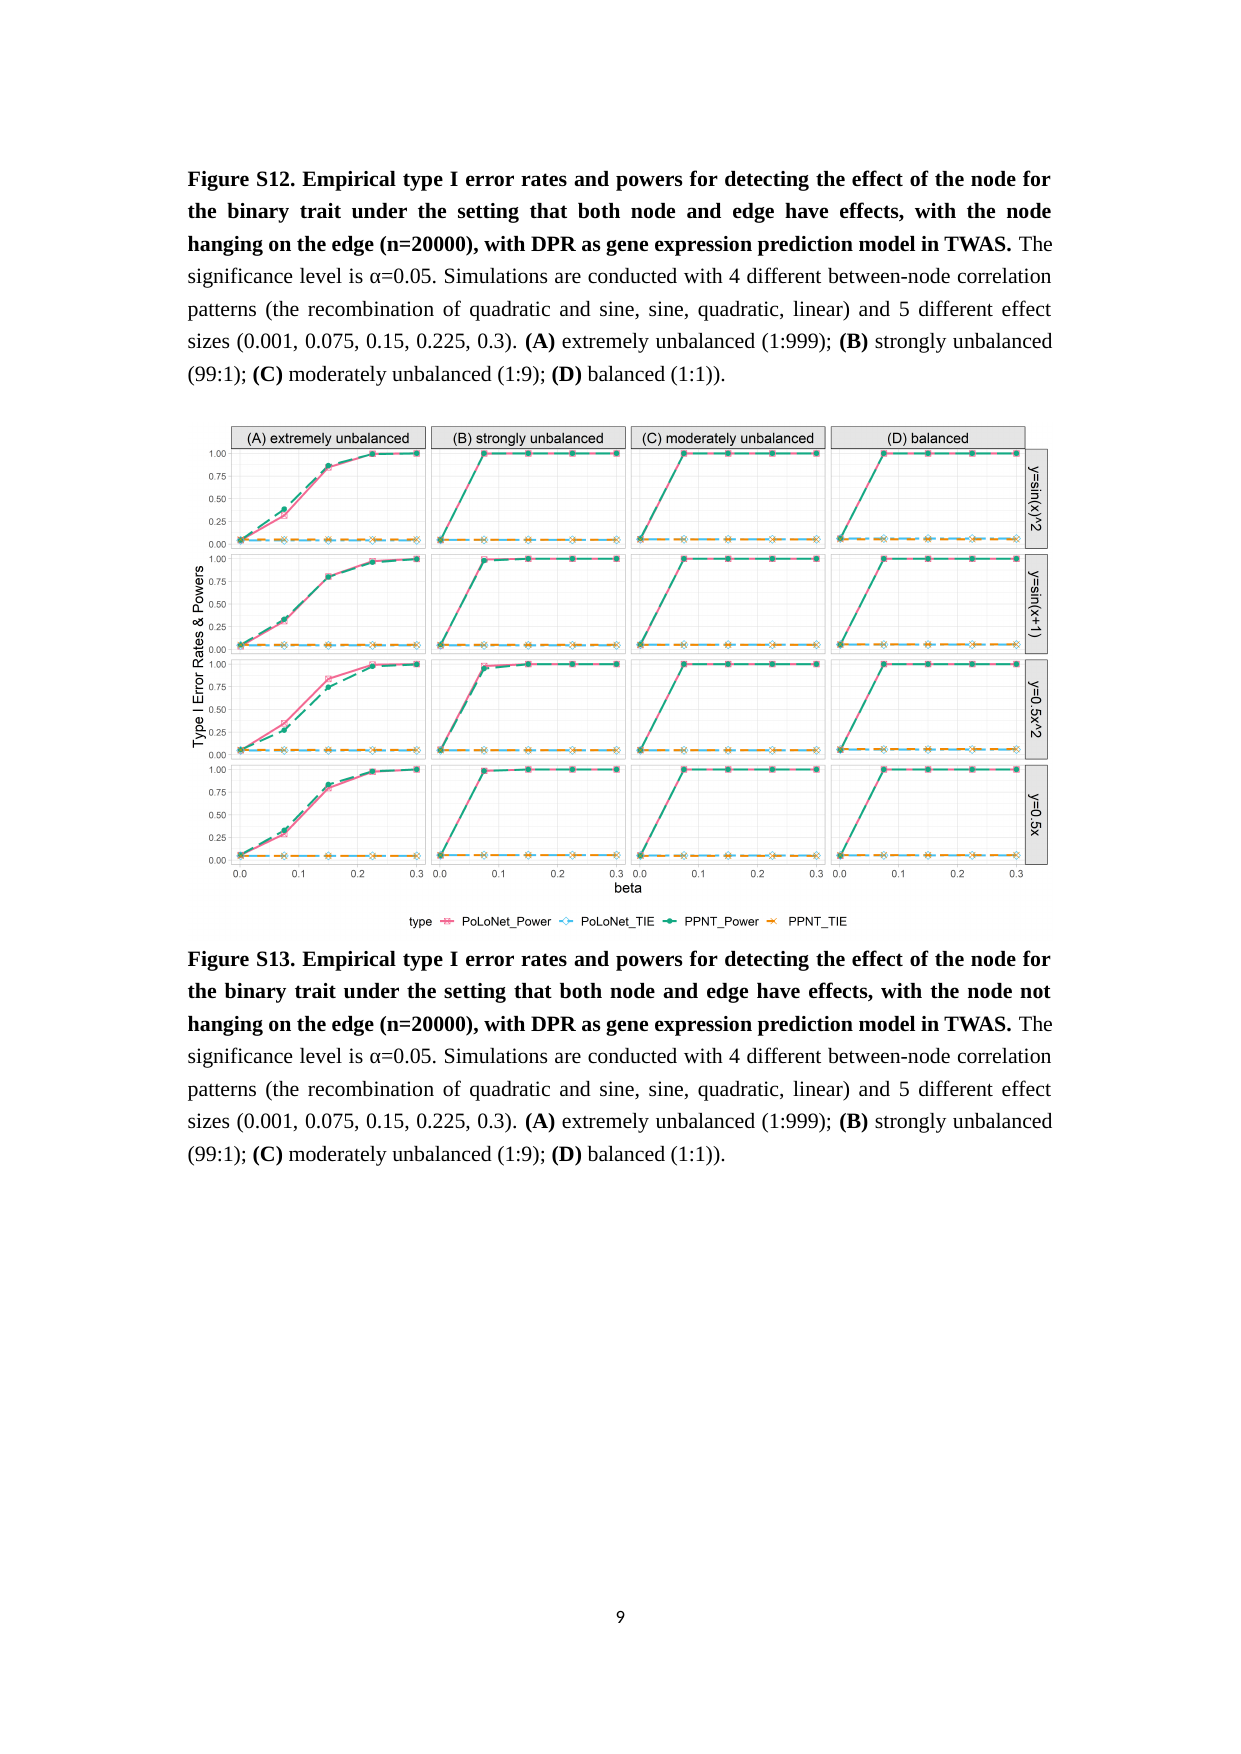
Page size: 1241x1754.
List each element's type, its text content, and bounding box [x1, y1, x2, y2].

picture [187, 422, 1053, 941]
text Figure S12. Empirical type I error rates and powers for detecting the effect of the node for the binary trait under the setting that both node and edge have effects, with the node hanging on the edge (n=20000), with DPR as gene expression prediction model in TWAS. The significance level is α=0.05. Simulations are conducted with 4 different between-node correlation patterns (the recombination of quadratic and sine, sine, quadratic, linear) and 5 different effect sizes (0.001, 0.075, 0.15, 0.225, 0.3). (A) extremely unbalanced (1:999); (B) strongly unbalanced (99:1); (C) moderately unbalanced (1:9); (D) balanced (1:1)). [187, 162, 1053, 389]
text Figure S13. Empirical type I error rates and powers for detecting the effect of the node for the binary trait under the setting that both node and edge have effects, with the node not hanging on the edge (n=20000), with DPR as gene expression prediction model in TWAS. The significance level is α=0.05. Simulations are conducted with 4 different between-node correlation patterns (the recombination of quadratic and sine, sine, quadratic, linear) and 5 different effect sizes (0.001, 0.075, 0.15, 0.225, 0.3). (A) extremely unbalanced (1:999); (B) strongly unbalanced (99:1); (C) moderately unbalanced (1:9); (D) balanced (1:1)). [187, 942, 1053, 1169]
